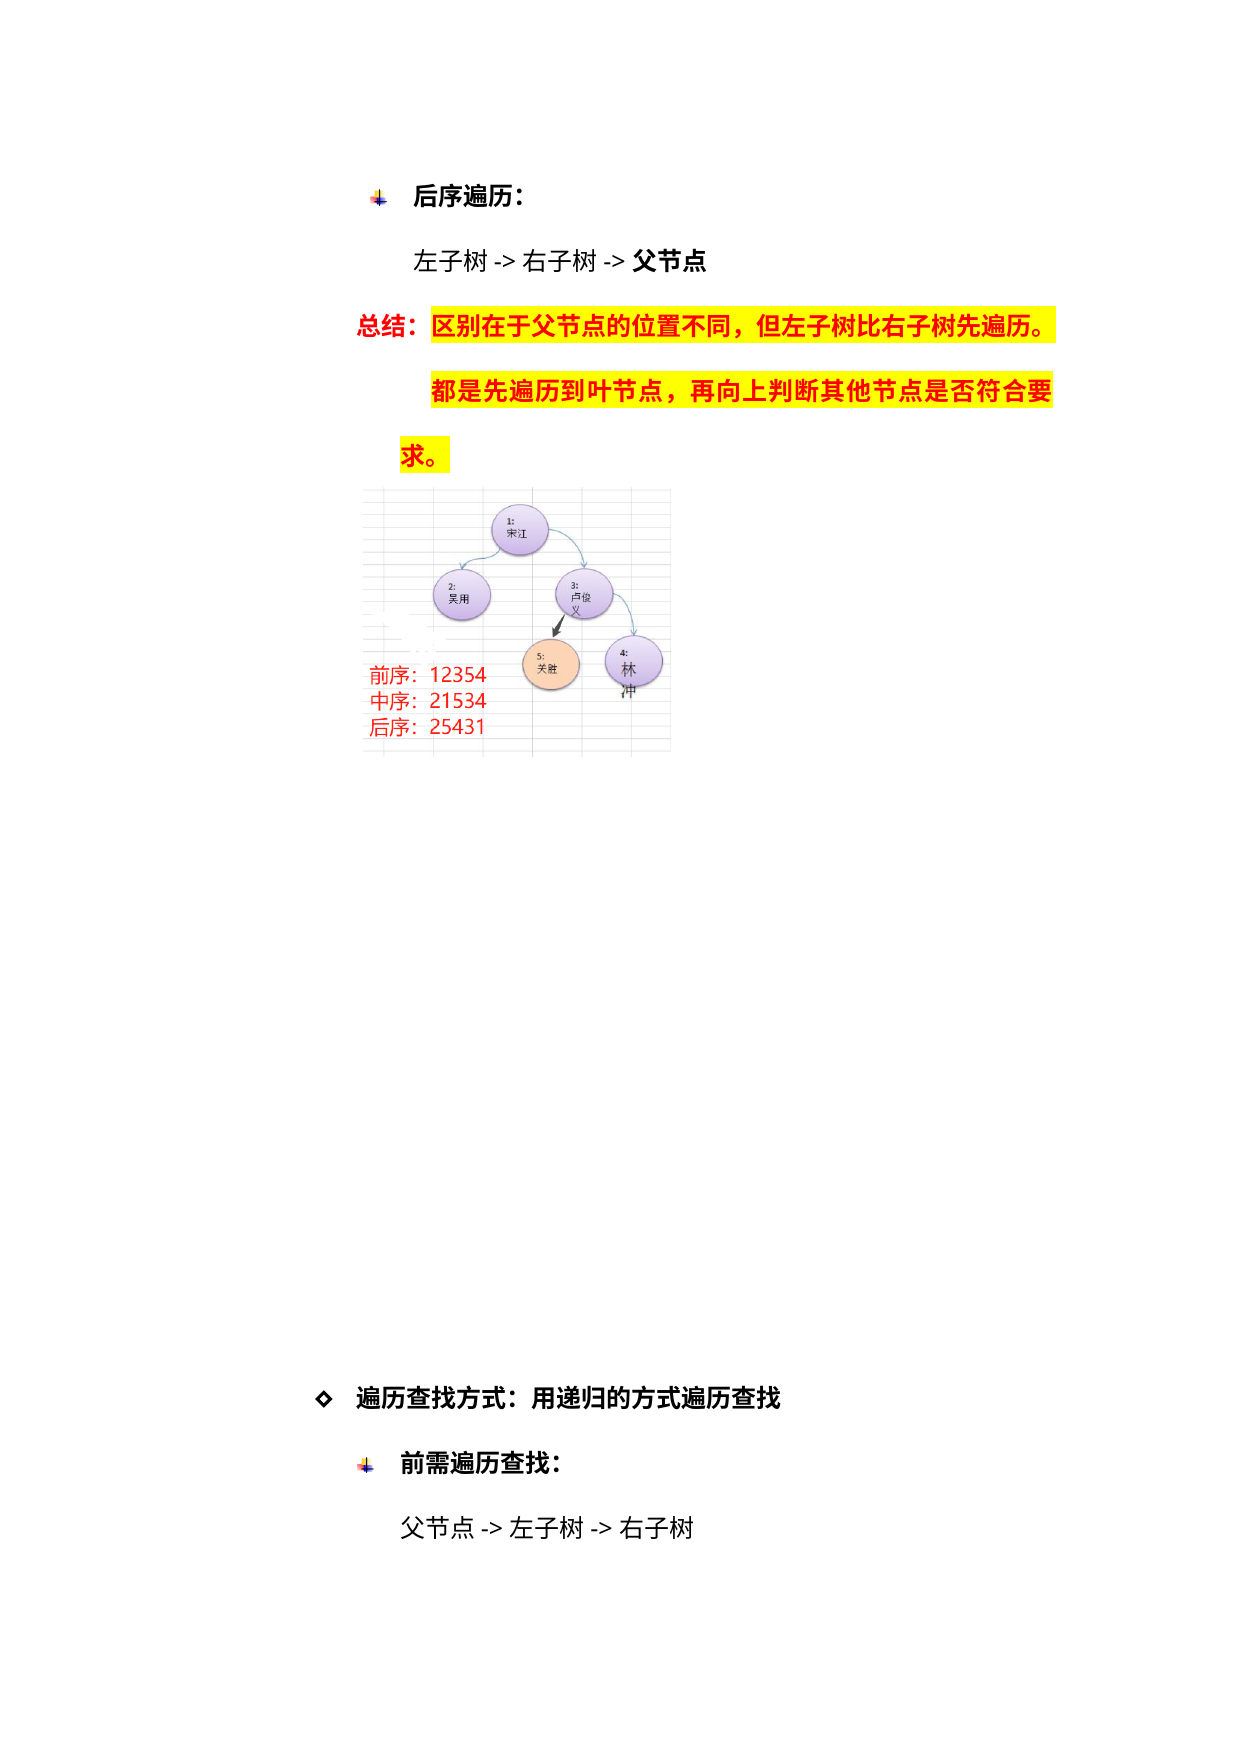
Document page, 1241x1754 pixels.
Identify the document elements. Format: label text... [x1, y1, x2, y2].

list 前需遍历查找： [356, 1429, 1053, 1494]
list 都是先遍历到叶节点，再向上判断其他节点是否符合要求。 [400, 357, 1053, 487]
picture [356, 487, 671, 762]
list 遍历查找方式：用递归的方式遍历查找 [312, 1364, 1053, 1429]
list 父节点 -> 左子树 -> 右子树 [400, 1494, 1053, 1559]
text 总结：区别在于父节点的位置不同，但左子树比右子树先遍历。 [312, 292, 1053, 357]
picture [370, 188, 387, 206]
picture [357, 1456, 374, 1473]
list 后序遍历： [369, 162, 1053, 227]
list 左子树 -> 右子树 -> 父节点 [413, 227, 1053, 292]
